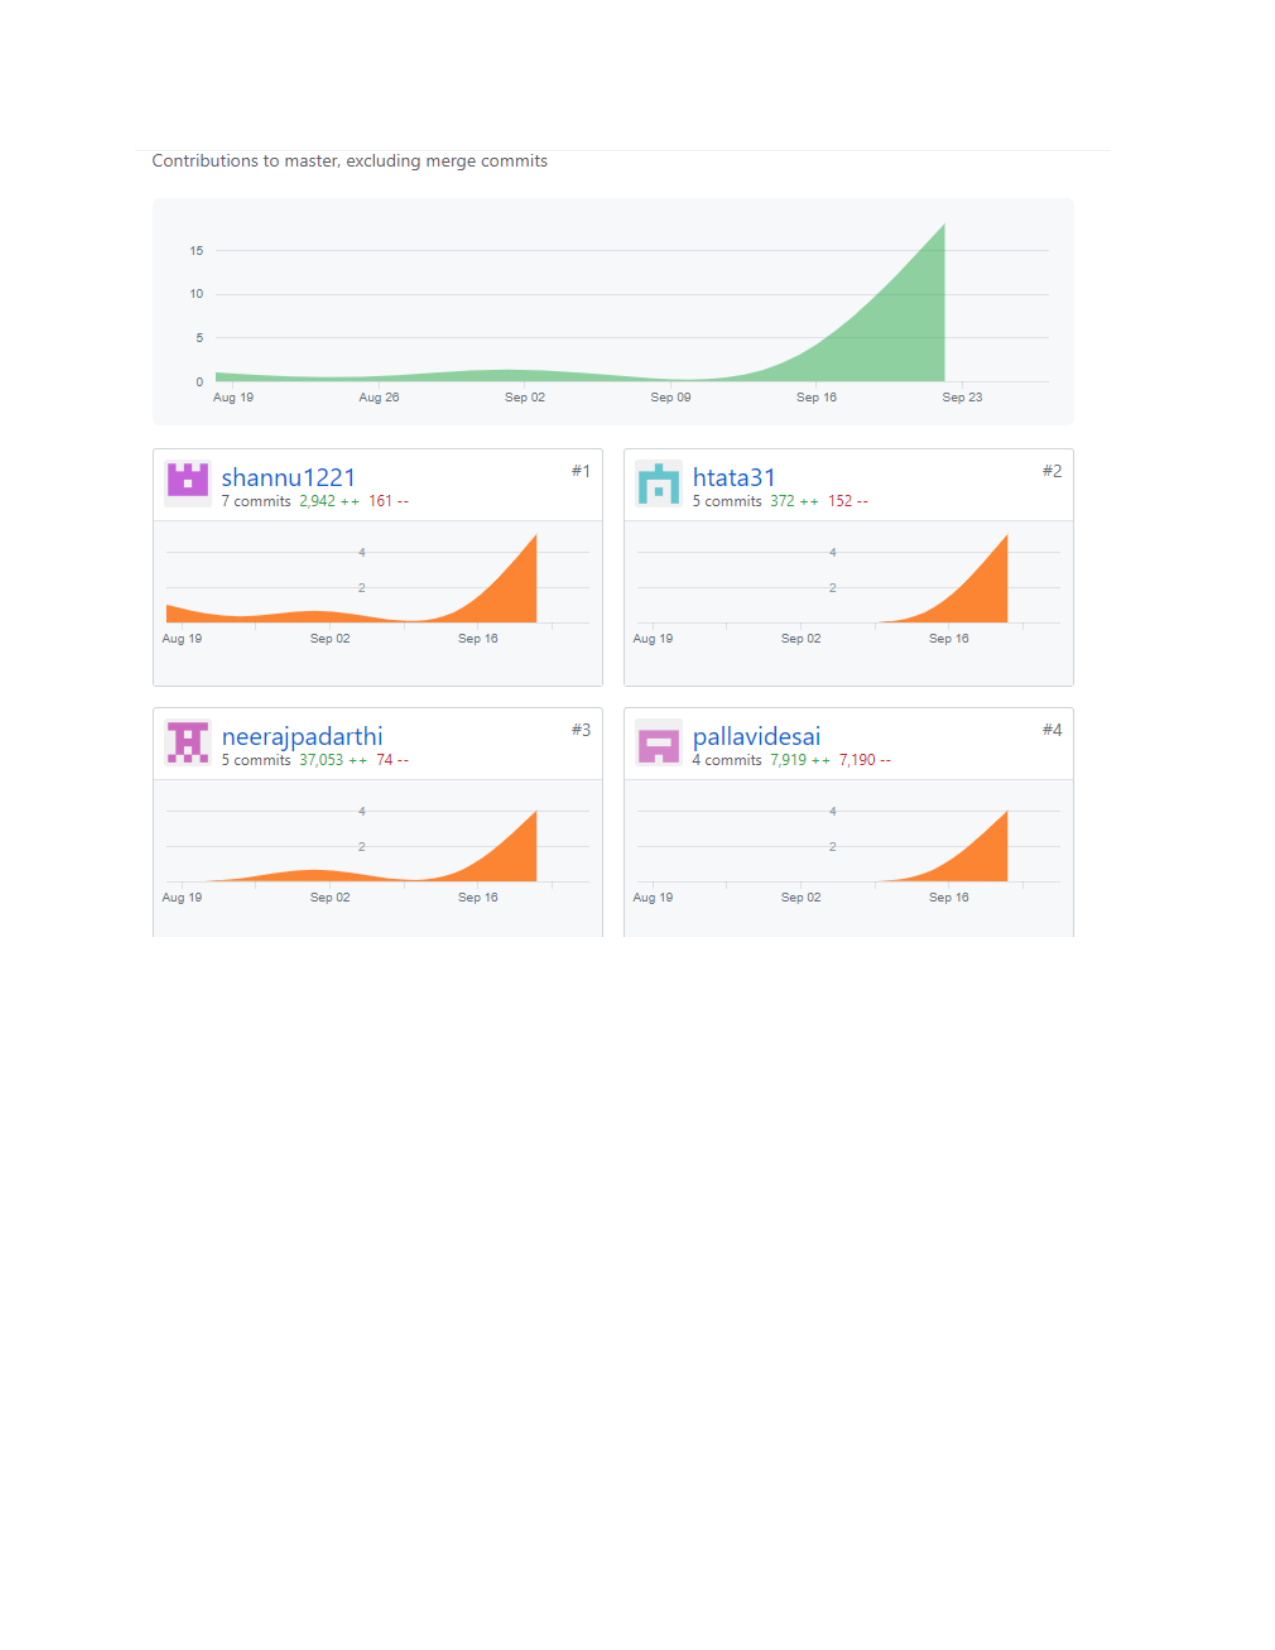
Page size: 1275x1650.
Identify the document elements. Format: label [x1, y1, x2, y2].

picture [135, 150, 1111, 937]
